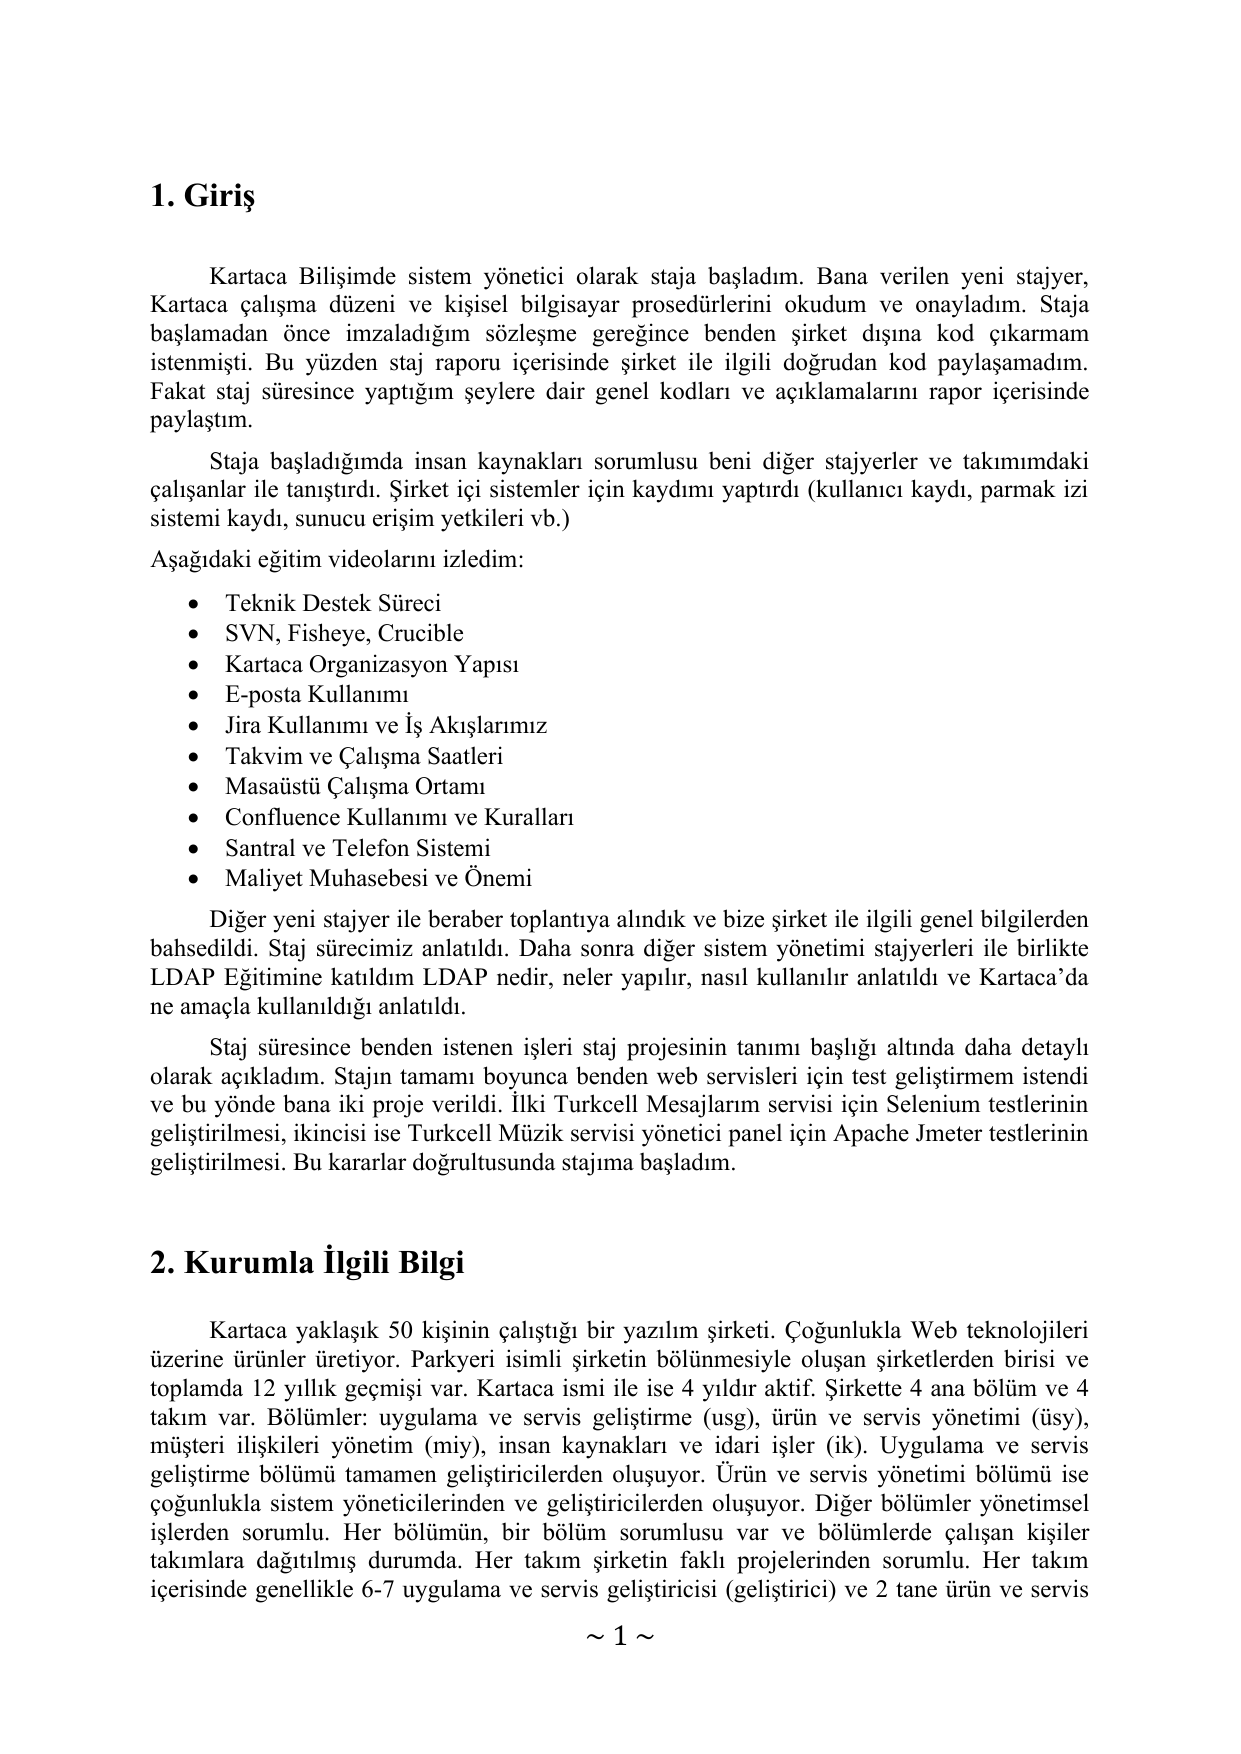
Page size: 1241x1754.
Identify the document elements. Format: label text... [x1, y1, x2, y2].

text Aşağıdaki eğitim videolarını izledim: [150, 544, 1090, 573]
list Teknik Destek Süreci [187, 586, 1090, 616]
text Staja başladığımda insan kaynakları sorumlusu beni diğer stajyerler ve takımımdaki çalışanlar ile tanıştırdı. Şirket içi sistemler için kaydımı yaptırdı (kullanıcı kaydı, parmak izi sistemi kaydı, sunucu erişim yetkileri vb.) [150, 446, 1090, 532]
list Maliyet Muhasebesi ve Önemi [187, 861, 1090, 892]
list E-posta Kullanımı [187, 678, 1090, 708]
subtitle 1. Giriş [150, 175, 1090, 213]
text Kartaca Bilişimde sistem yönetici olarak staja başladım. Bana verilen yeni stajyer, Kartaca çalışma düzeni ve kişisel bilgisayar prosedürlerini okudum ve onayladım. Staja başlamadan önce imzaladığım sözleşme gereğince benden şirket dışına kod çıkarmam istenmişti. Bu yüzden staj raporu içerisinde şirket ile ilgili doğrudan kod paylaşamadım. Fakat staj süresince yaptığım şeylere dair genel kodları ve açıklamalarını rapor içerisinde paylaştım. [150, 261, 1090, 433]
text Staj süresince benden istenen işleri staj projesinin tanımı başlığı altında daha detaylı olarak açıkladım. Stajın tamamı boyunca benden web servisleri için test geliştirmem istendi ve bu yönde bana iki proje verildi. İlki Turkcell Mesajlarım servisi için Selenium testlerinin geliştirilmesi, ikincisi ise Turkcell Müzik servisi yönetici panel için Apache Jmeter testlerinin geliştirilmesi. Bu kararlar doğrultusunda stajıma başladım. [150, 1032, 1090, 1176]
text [150, 1315, 1090, 1603]
list SVN, Fisheye, Crucible [187, 616, 1090, 647]
list Takvim ve Çalışma Saatleri [187, 739, 1090, 769]
list Kartaca Organizasyon Yapısı [187, 647, 1090, 678]
list Masaüstü Çalışma Ortamı [187, 769, 1090, 800]
list Confluence Kullanımı ve Kuralları [187, 800, 1090, 831]
text Diğer yeni stajyer ile beraber toplantıya alındık ve bize şirket ile ilgili genel bilgilerden bahsedildi. Staj sürecimiz anlatıldı. Daha sonra diğer sistem yönetimi stajyerleri ile birlikte LDAP Eğitimine katıldım LDAP nedir, neler yapılır, nasıl kullanılır anlatıldı ve Kartaca’da ne amaçla kullanıldığı anlatıldı. [150, 904, 1090, 1019]
list Santral ve Telefon Sistemi [187, 831, 1090, 861]
list Jira Kullanımı ve İş Akışlarımız [187, 708, 1090, 739]
subtitle 2. Kurumla İlgili Bilgi [150, 1242, 1090, 1280]
